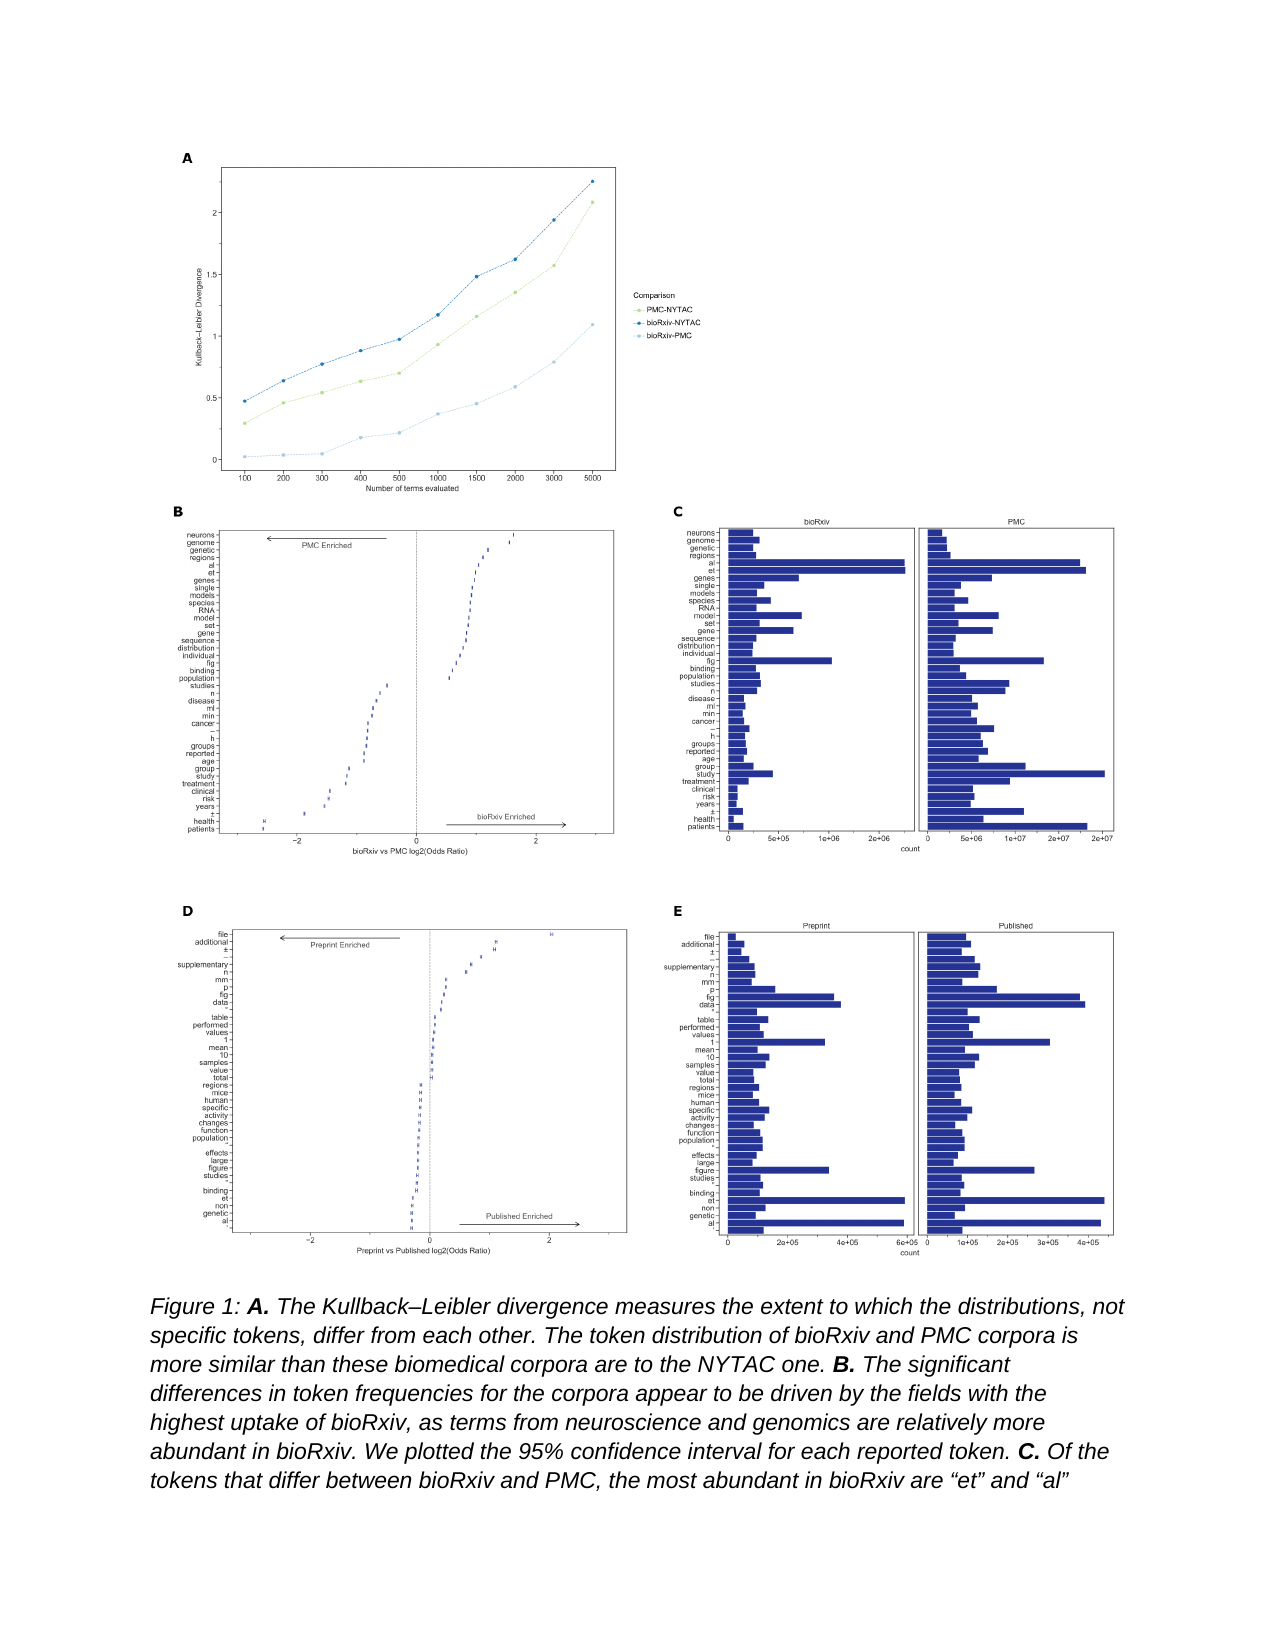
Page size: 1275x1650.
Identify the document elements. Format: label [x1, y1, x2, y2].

text [150, 1293, 1125, 1493]
picture [168, 150, 1144, 1266]
